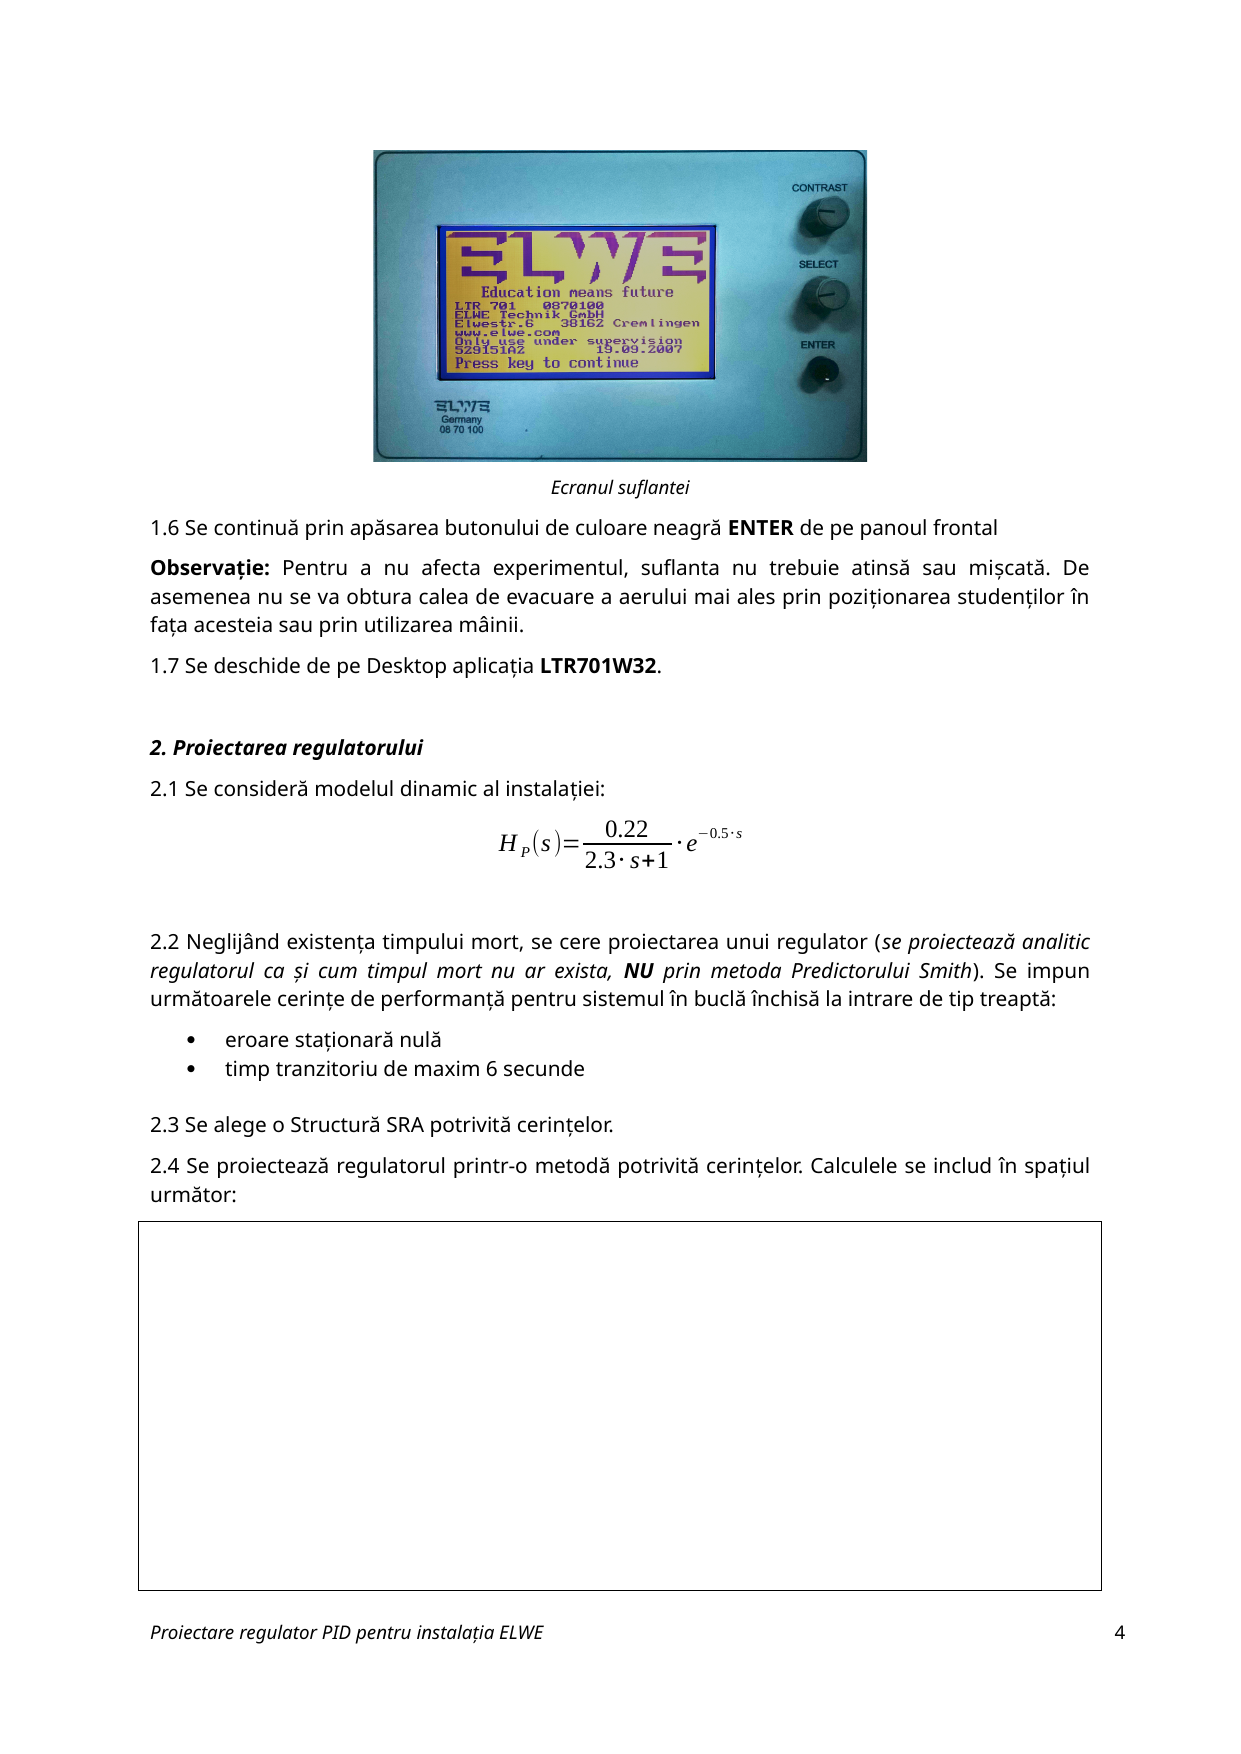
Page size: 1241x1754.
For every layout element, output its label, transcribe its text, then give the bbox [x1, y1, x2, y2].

text Ecranul suflantei [150, 474, 1090, 500]
text 2.2 Neglijând existența timpului mort, se cere proiectarea unui regulator (se proiectează analitic regulatorul ca și cum timpul mort nu ar exista, NU prin metoda Predictorului Smith). Se impun următoarele cerințe de performanță pentru sistemul în buclă închisă la intrare de tip treaptă: [150, 927, 1090, 1013]
text 2. Proiectarea regulatorului [150, 733, 1090, 762]
text 1.7 Se deschide de pe Desktop aplicația LTR701W32. [150, 651, 1090, 680]
table_header [139, 1222, 1101, 1590]
text 1.6 Se continuă prin apăsarea butonului de culoare neagră ENTER de pe panoul frontal [150, 513, 1090, 541]
picture [373, 150, 868, 462]
text Observație: Pentru a nu afecta experimentul, suflanta nu trebuie atinsă sau mișcată. De asemenea nu se va obtura calea de evacuare a aerului mai ales prin poziționarea studenților în fața acesteia sau prin utilizarea mâinii. [150, 553, 1090, 639]
list eroare staționară nulă [187, 1025, 1090, 1054]
text 2.3 Se alege o Structură SRA potrivită cerințelor. [150, 1111, 1090, 1139]
text 2.1 Se consideră modelul dinamic al instalației: [150, 774, 1090, 803]
text 2.4 Se proiectează regulatorul printr-o metodă potrivită cerințelor. Calculele se includ în spațiul următor: [150, 1152, 1090, 1208]
list timp tranzitoriu de maxim 6 secunde [187, 1054, 1090, 1082]
